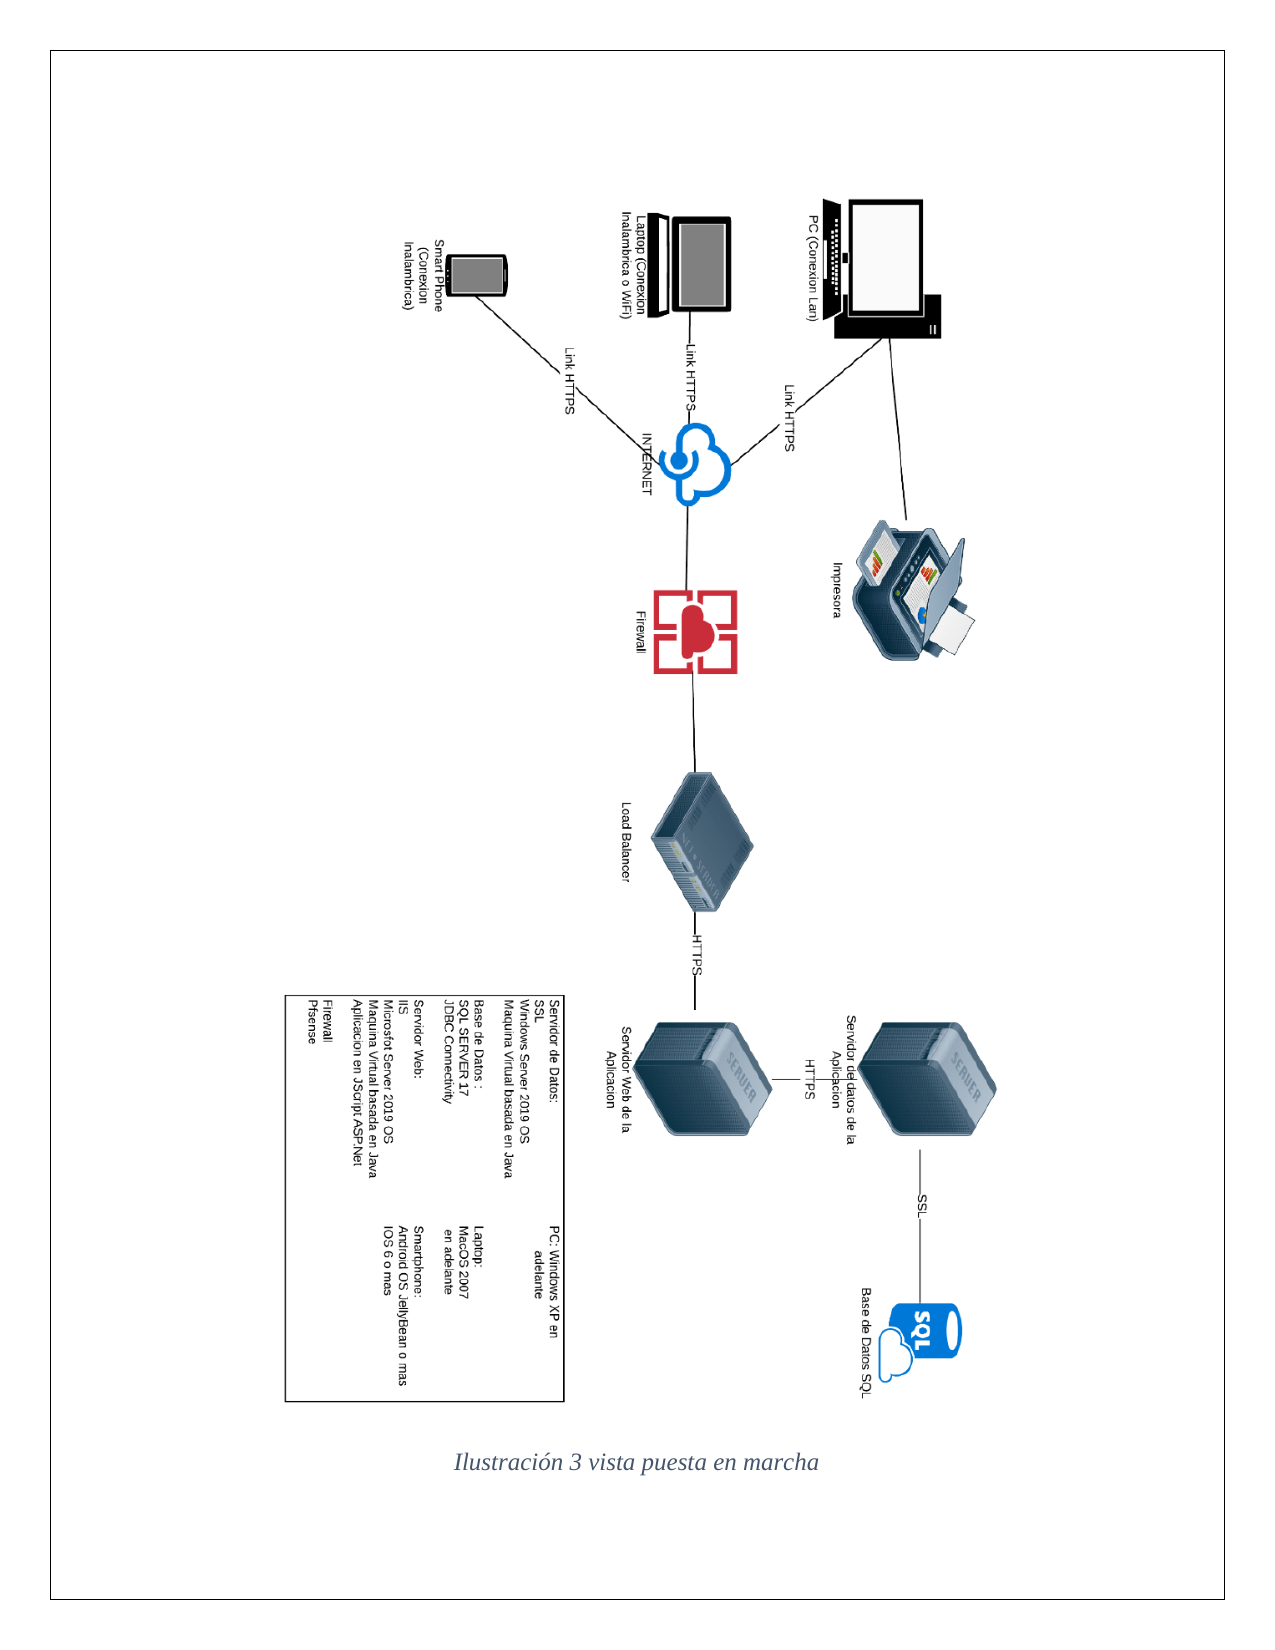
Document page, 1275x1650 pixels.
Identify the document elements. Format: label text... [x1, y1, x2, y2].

picture [257, 151, 1024, 1430]
text Ilustración 3 vista puesta en marcha [150, 1447, 1125, 1476]
